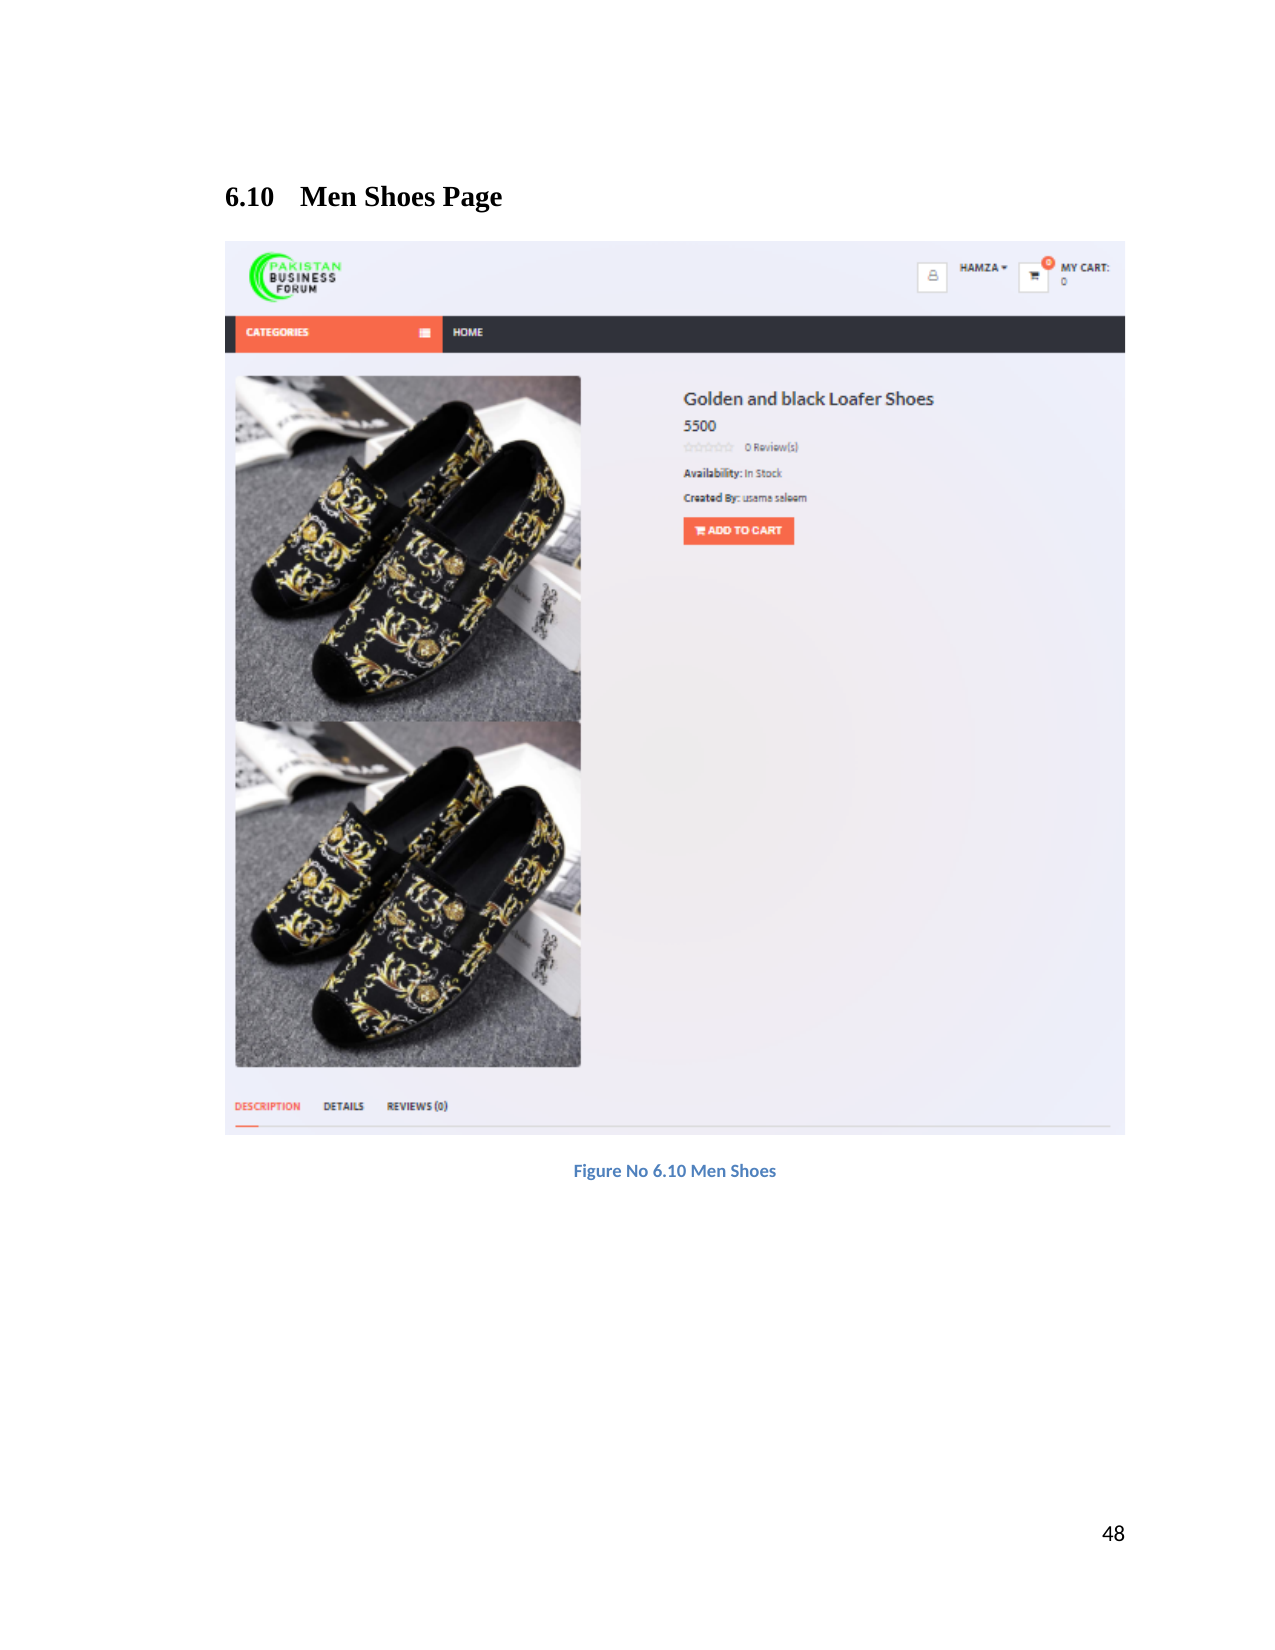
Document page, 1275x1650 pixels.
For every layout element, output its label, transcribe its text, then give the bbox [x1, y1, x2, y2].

subtitle Men Shoes Page [225, 179, 1125, 213]
picture [225, 241, 1125, 1135]
text Figure No 6.10 Men Shoes [225, 1159, 1125, 1182]
